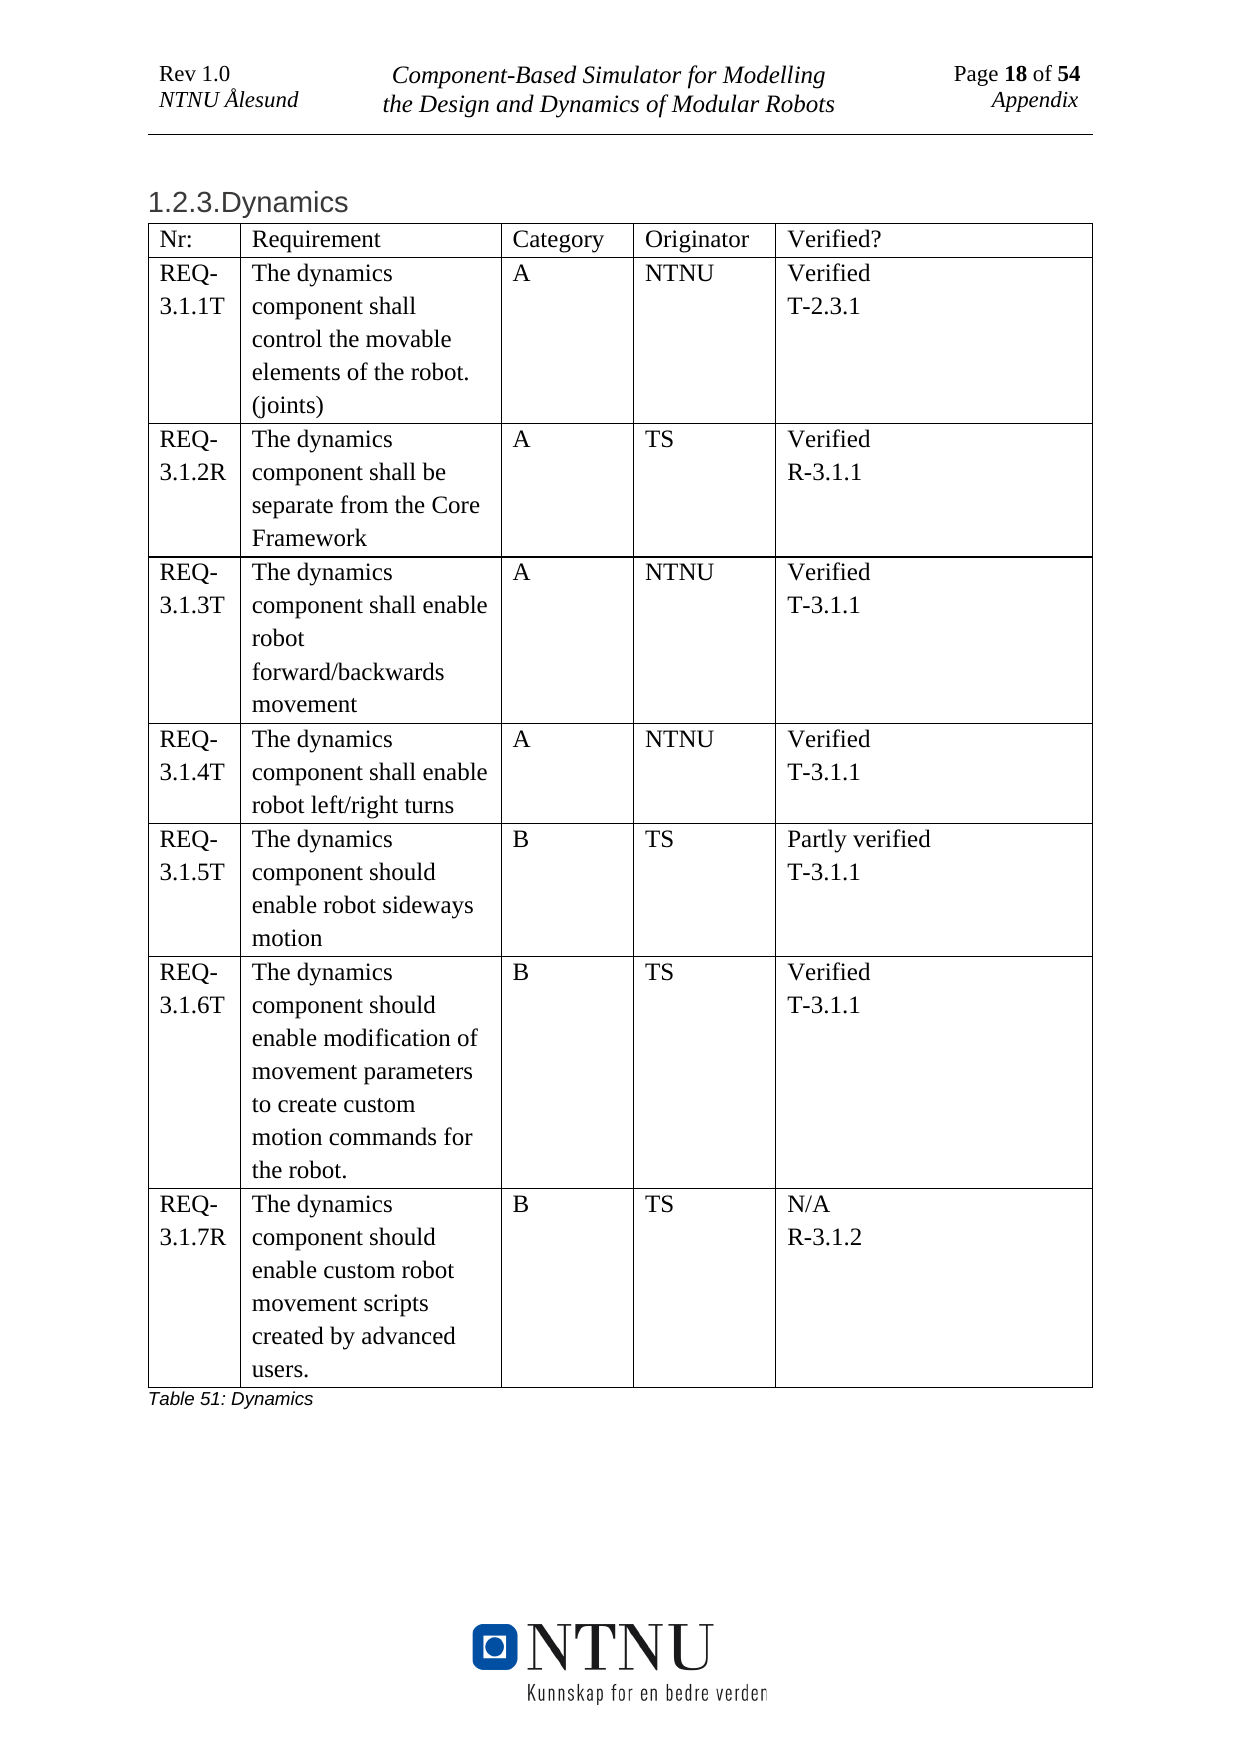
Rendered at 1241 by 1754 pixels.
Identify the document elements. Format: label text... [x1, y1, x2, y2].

table_cell REQ-3.1.2R [149, 424, 240, 556]
table_cell TS [634, 957, 775, 1188]
table_cell The dynamics component shall be separate from the Core Framework [241, 424, 501, 556]
table_cell REQ-3.1.6T [149, 957, 240, 1188]
table_header Originator [634, 224, 775, 257]
table_cell REQ-3.1.5T [149, 824, 240, 956]
table_header Category [502, 224, 633, 257]
table_cell The dynamics component shall control the movable elements of the robot. (joints) [241, 258, 501, 423]
table_cell The dynamics component should enable custom robot movement scripts created by advanced users. [241, 1189, 501, 1387]
picture [472, 1624, 767, 1705]
table_cell Verified T-3.1.1 [776, 558, 1092, 723]
table_cell B [502, 1189, 633, 1387]
table_cell TS [634, 824, 775, 956]
table_cell Partly verified T-3.1.1 [776, 824, 1092, 956]
table_cell The dynamics component should enable modification of movement parameters to create custom motion commands for the robot. [241, 957, 501, 1188]
table_header Requirement [241, 224, 501, 257]
table_cell Verified T-2.3.1 [776, 258, 1092, 423]
table_cell The dynamics component should enable robot sideways motion [241, 824, 501, 956]
text Table 51: Dynamics [148, 1388, 1093, 1410]
table_header Nr: [149, 224, 240, 257]
table_cell REQ-3.1.3T [149, 558, 240, 723]
table_cell A [502, 258, 633, 423]
table_cell REQ-3.1.1T [149, 258, 240, 423]
subtitle Dynamics [148, 184, 1093, 218]
table_cell NTNU [634, 258, 775, 423]
table_cell REQ-3.1.4T [149, 724, 240, 823]
table_cell The dynamics component shall enable robot forward/backwards movement [241, 558, 501, 723]
table_header Verified? [776, 224, 1092, 257]
table_cell N/A R-3.1.2 [776, 1189, 1092, 1387]
table_cell B [502, 957, 633, 1188]
table_cell B [502, 824, 633, 956]
table_cell TS [634, 424, 775, 556]
table_cell NTNU [634, 558, 775, 723]
table_cell A [502, 558, 633, 723]
table_cell TS [634, 1189, 775, 1387]
table_cell The dynamics component shall enable robot left/right turns [241, 724, 501, 823]
table_cell Verified R-3.1.1 [776, 424, 1092, 556]
table_cell REQ-3.1.7R [149, 1189, 240, 1387]
table_cell Verified T-3.1.1 [776, 957, 1092, 1188]
table_cell A [502, 724, 633, 823]
table_cell A [502, 424, 633, 556]
table_cell Verified T-3.1.1 [776, 724, 1092, 823]
table_cell NTNU [634, 724, 775, 823]
